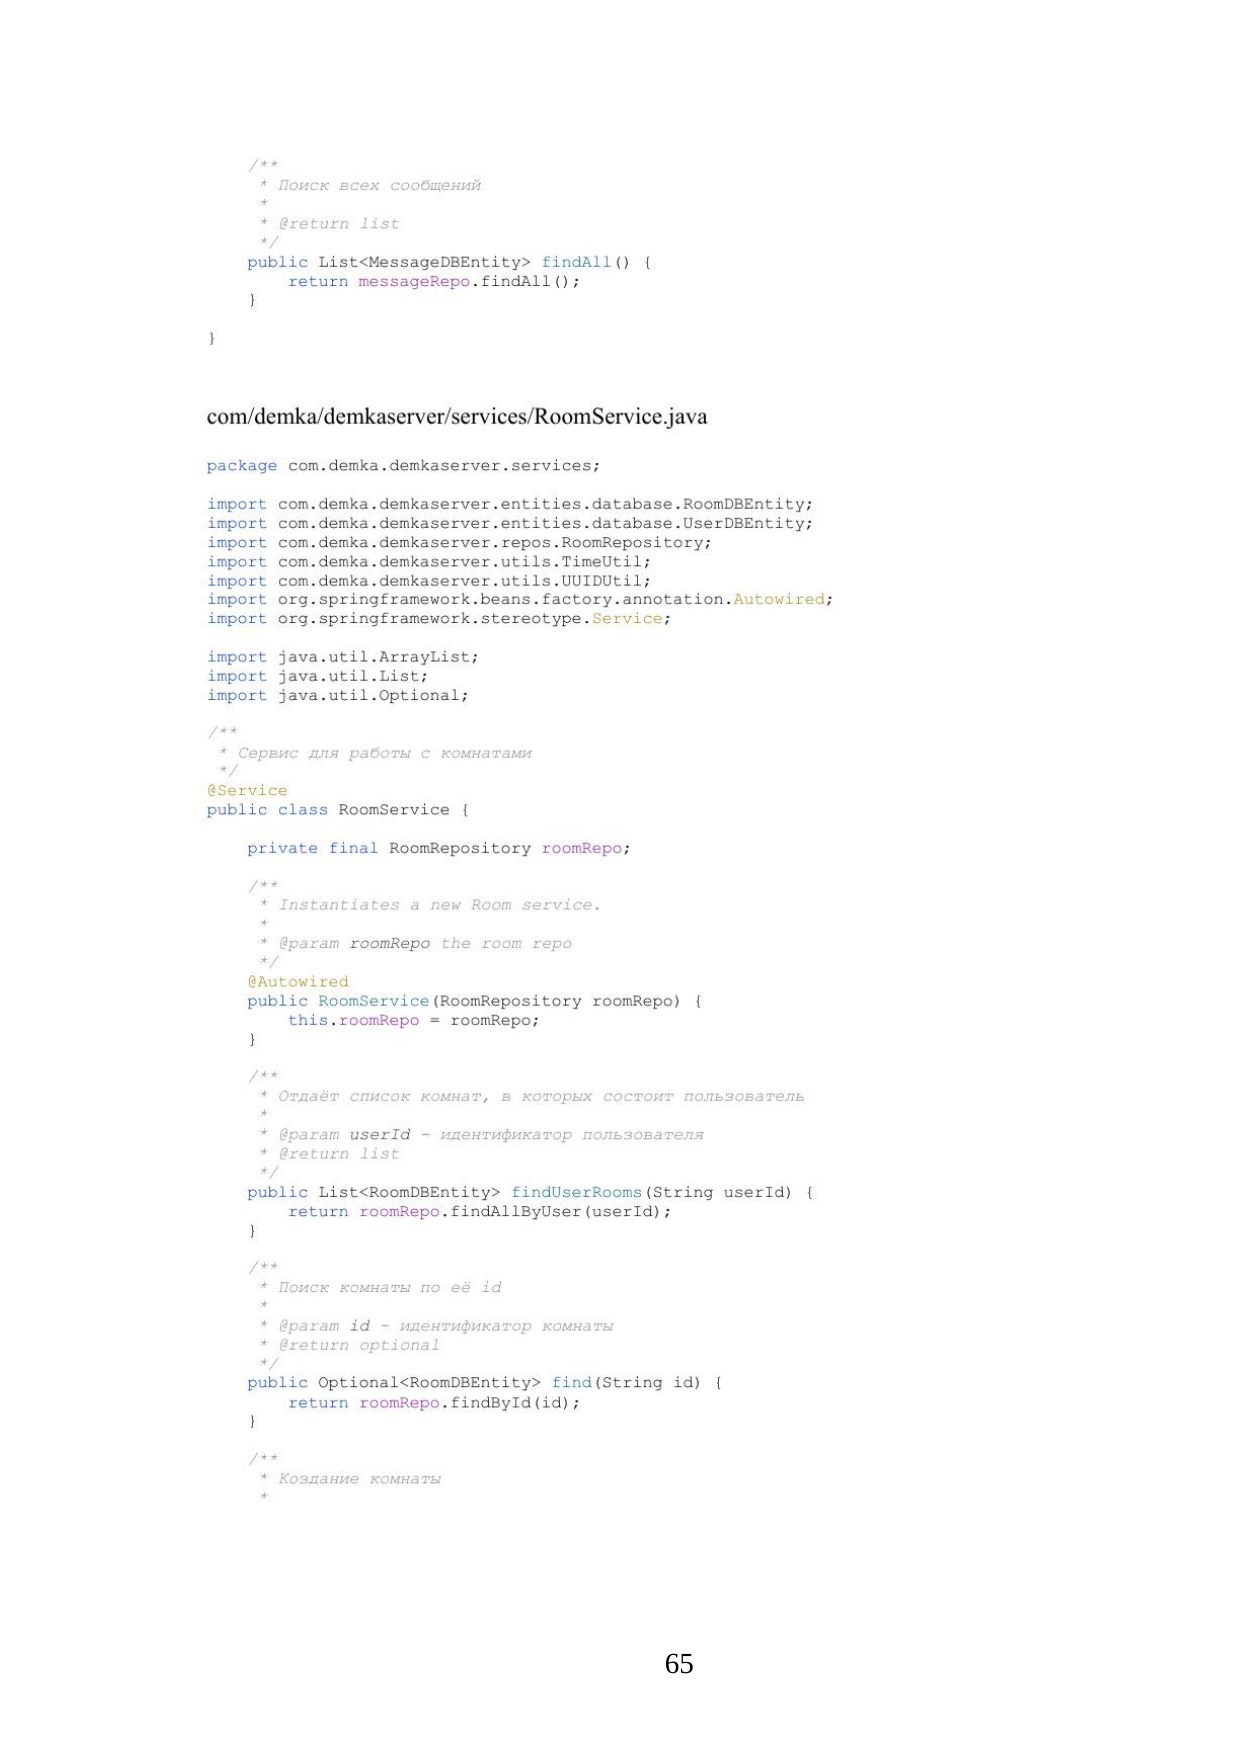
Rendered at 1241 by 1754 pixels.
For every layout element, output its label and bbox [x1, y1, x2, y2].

picture [177, 118, 1182, 1539]
